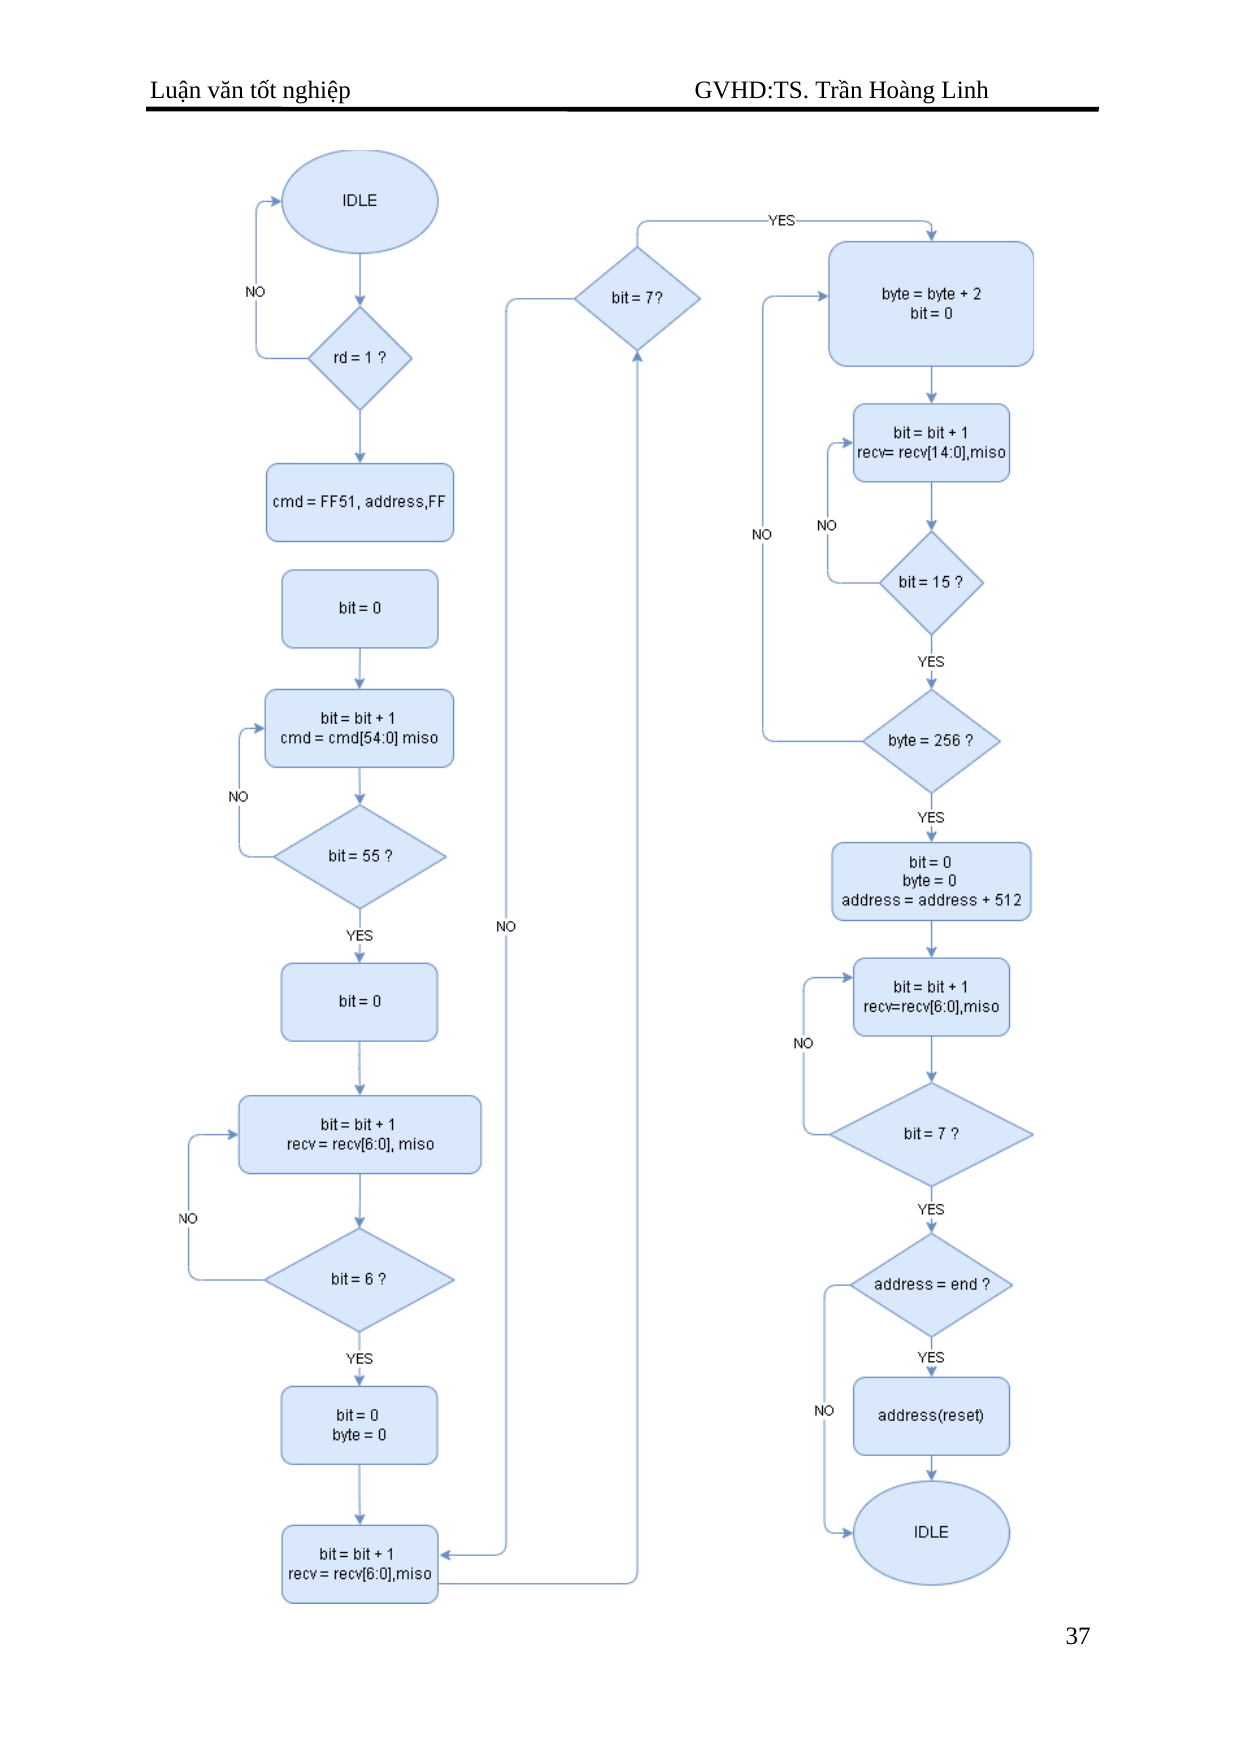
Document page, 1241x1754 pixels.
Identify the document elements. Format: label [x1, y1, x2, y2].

picture [179, 150, 1035, 1604]
